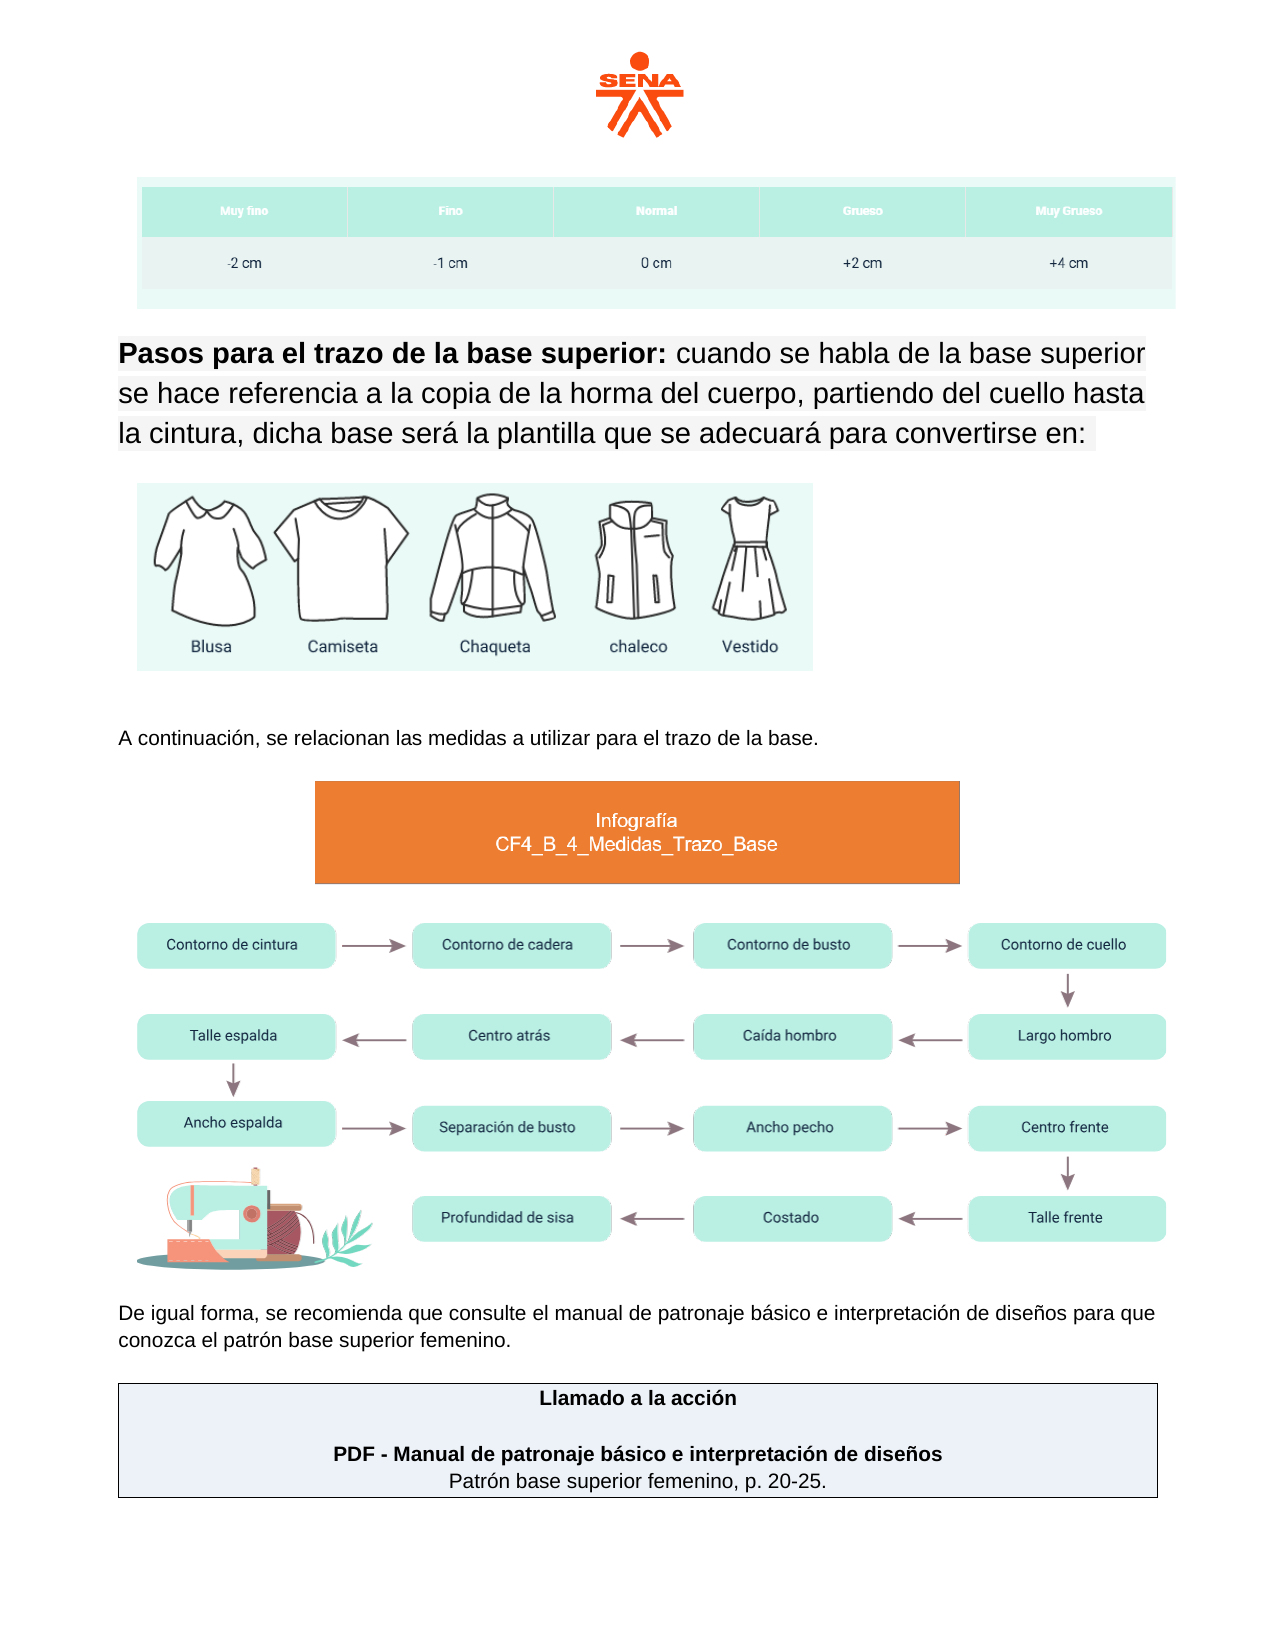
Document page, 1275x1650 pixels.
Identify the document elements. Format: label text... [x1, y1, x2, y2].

text A continuación, se relacionan las medidas a utilizar para el trazo de la base. [118, 726, 1157, 750]
text Pasos para el trazo de la base superior: cuando se habla de la base superior se hace referencia a la copia de la horma del cuerpo, partiendo del cuello hasta la cintura, dicha base será la plantilla que se adecuará para convertirse en: [118, 336, 1157, 451]
picture [315, 781, 960, 885]
table_header Llamado a la acción PDF - Manual de patronaje básico e interpretación de diseños Patrón base superior femenino, p. 20-25. [119, 1384, 1157, 1497]
text De igual forma, se recomienda que consulte el manual de patronaje básico e interpretación de diseños para que conozca el patrón base superior femenino. [118, 1301, 1157, 1352]
picture [585, 48, 690, 142]
